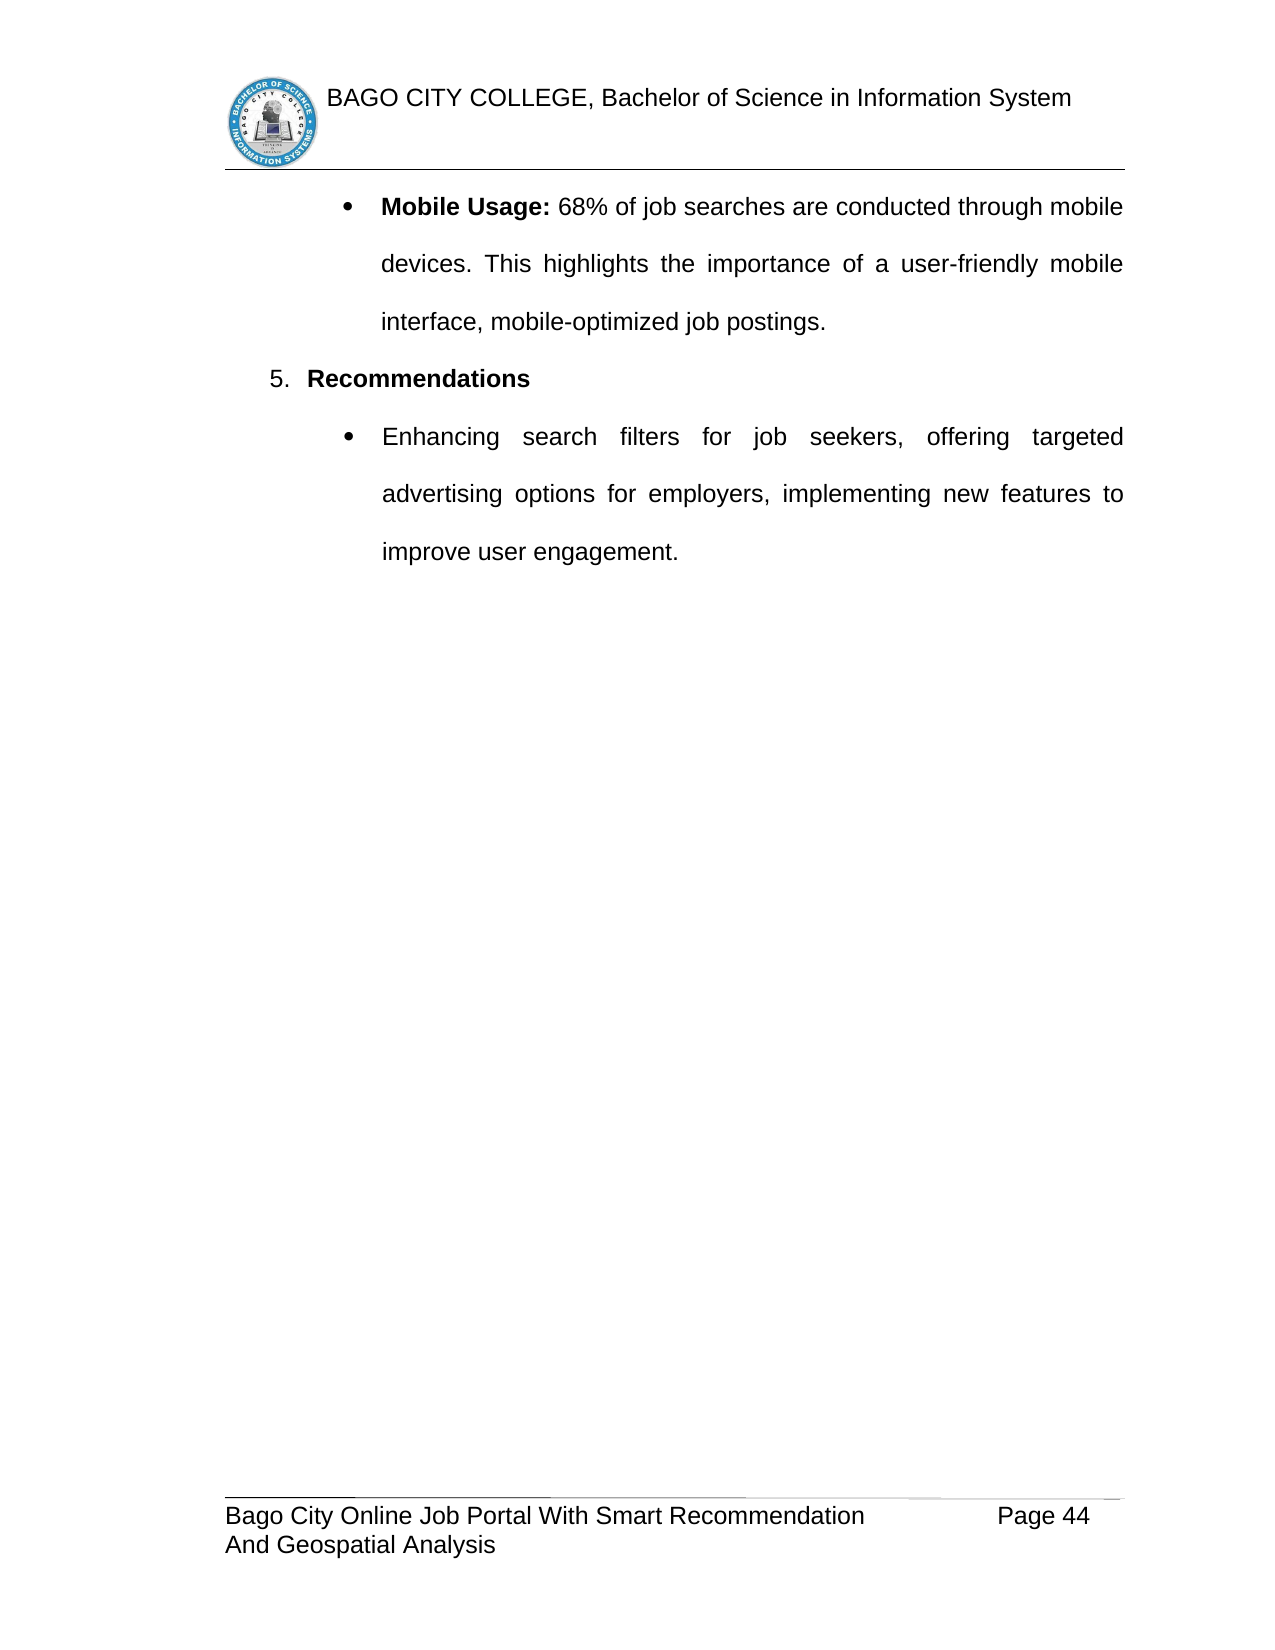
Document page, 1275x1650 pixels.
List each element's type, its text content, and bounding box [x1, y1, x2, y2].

list Enhancing search filters for job seekers, offering targeted advertising options for employers, implementing new features to improve user engagement. [344, 422, 1125, 566]
list Recommendations [269, 364, 1125, 393]
list Mobile Usage: 68% of job searches are conducted through mobile devices. This highlights the importance of a user-friendly mobile interface, mobile-optimized job postings. [343, 192, 1125, 336]
picture [225, 75, 320, 169]
